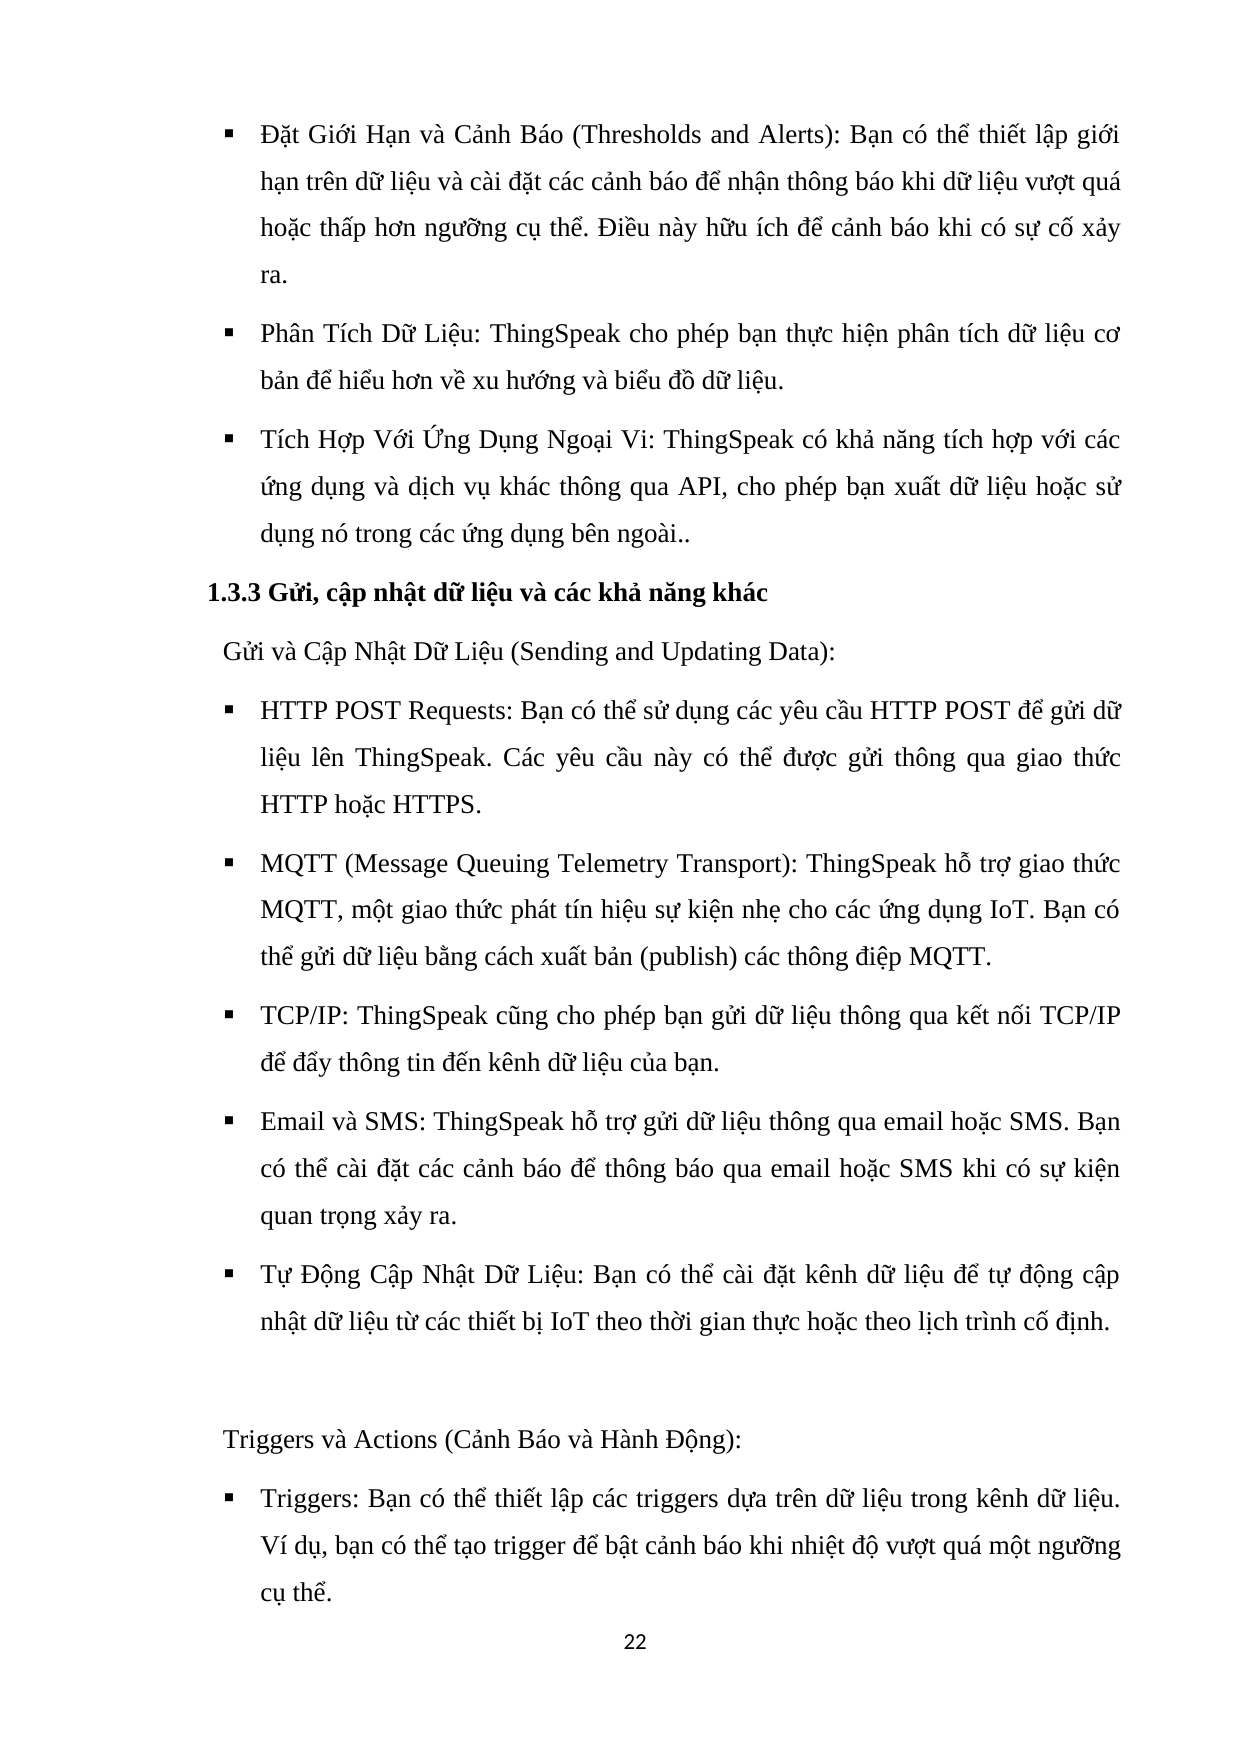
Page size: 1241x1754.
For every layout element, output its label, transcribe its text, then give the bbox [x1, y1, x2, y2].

list Đặt Giới Hạn và Cảnh Báo (Thresholds and Alerts): Bạn có thể thiết lập giới hạn trên dữ liệu và cài đặt các cảnh báo để nhận thông báo khi dữ liệu vượt quá hoặc thấp hơn ngưỡng cụ thể. Điều này hữu ích để cảnh báo khi có sự cố xảy ra. [223, 118, 1122, 289]
list Tự Động Cập Nhật Dữ Liệu: Bạn có thể cài đặt kênh dữ liệu để tự động cập nhật dữ liệu từ các thiết bị IoT theo thời gian thực hoặc theo lịch trình cố định. [223, 1258, 1122, 1336]
list Tích Hợp Với Ứng Dụng Ngoại Vi: ThingSpeak có khả năng tích hợp với các ứng dụng và dịch vụ khác thông qua API, cho phép bạn xuất dữ liệu hoặc sử dụng nó trong các ứng dụng bên ngoài.. [223, 423, 1122, 548]
list Phân Tích Dữ Liệu: ThingSpeak cho phép bạn thực hiện phân tích dữ liệu cơ bản để hiểu hơn về xu hướng và biểu đồ dữ liệu. [223, 317, 1122, 395]
list Email và SMS: ThingSpeak hỗ trợ gửi dữ liệu thông qua email hoặc SMS. Bạn có thể cài đặt các cảnh báo để thông báo qua email hoặc SMS khi có sự kiện quan trọng xảy ra. [223, 1105, 1122, 1230]
subtitle 1.3.3 Gửi, cập nhật dữ liệu và các khả năng khác [148, 576, 1122, 607]
list HTTP POST Requests: Bạn có thể sử dụng các yêu cầu HTTP POST để gửi dữ liệu lên ThingSpeak. Các yêu cầu này có thể được gửi thông qua giao thức HTTP hoặc HTTPS. [223, 694, 1122, 819]
list Triggers: Bạn có thể thiết lập các triggers dựa trên dữ liệu trong kênh dữ liệu. Ví dụ, bạn có thể tạo trigger để bật cảnh báo khi nhiệt độ vượt quá một ngưỡng cụ thể. [223, 1482, 1122, 1607]
list TCP/IP: ThingSpeak cũng cho phép bạn gửi dữ liệu thông qua kết nối TCP/IP để đẩy thông tin đến kênh dữ liệu của bạn. [223, 999, 1122, 1077]
list Gửi và Cập Nhật Dữ Liệu (Sending and Updating Data): [223, 635, 1122, 666]
list MQTT (Message Queuing Telemetry Transport): ThingSpeak hỗ trợ giao thức MQTT, một giao thức phát tín hiệu sự kiện nhẹ cho các ứng dụng IoT. Bạn có thể gửi dữ liệu bằng cách xuất bản (publish) các thông điệp MQTT. [223, 847, 1122, 971]
list Triggers và Actions (Cảnh Báo và Hành Động): [223, 1423, 1122, 1454]
